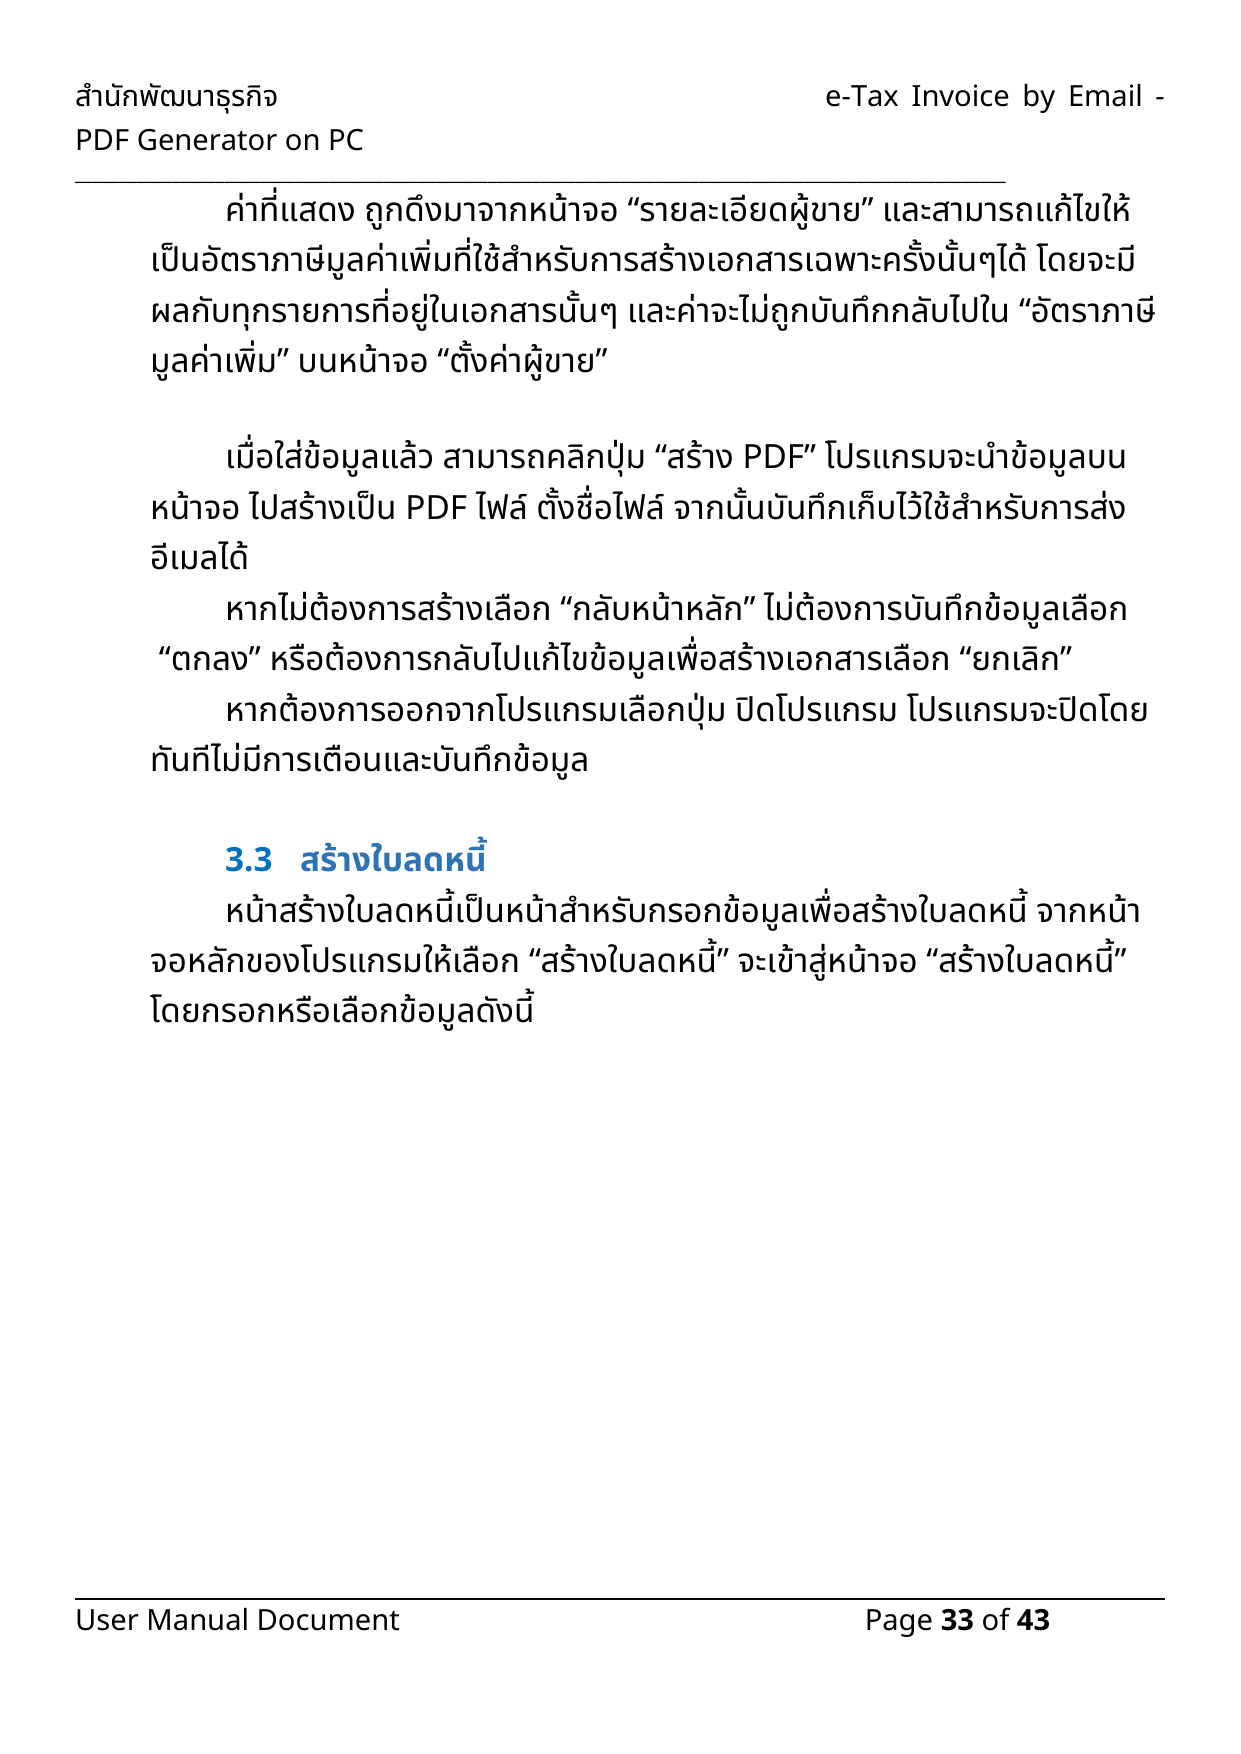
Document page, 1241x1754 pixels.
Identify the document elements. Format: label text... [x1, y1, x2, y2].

list สร้างใบลดหนี้ [225, 836, 1165, 887]
